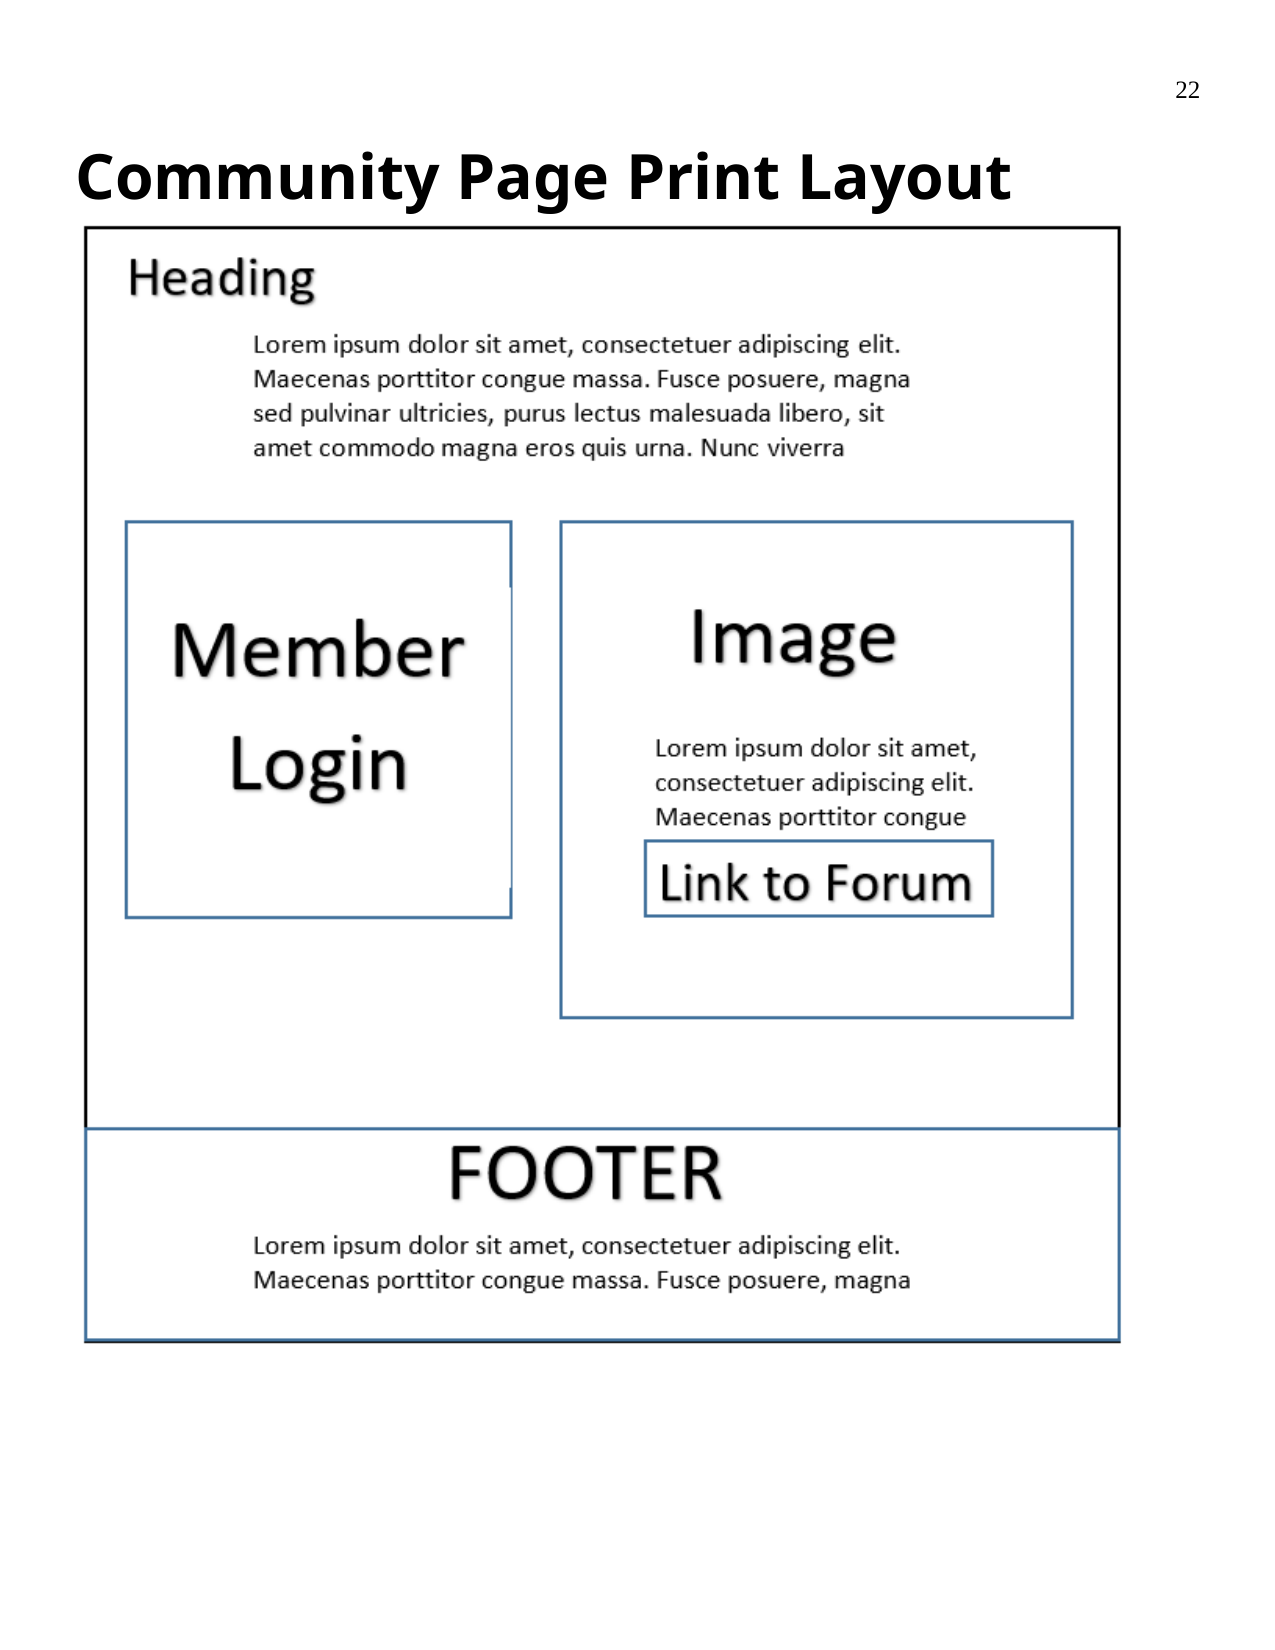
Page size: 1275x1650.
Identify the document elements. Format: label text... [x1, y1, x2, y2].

picture [75, 217, 1132, 1359]
text Community Page Print Layout [75, 132, 1200, 218]
